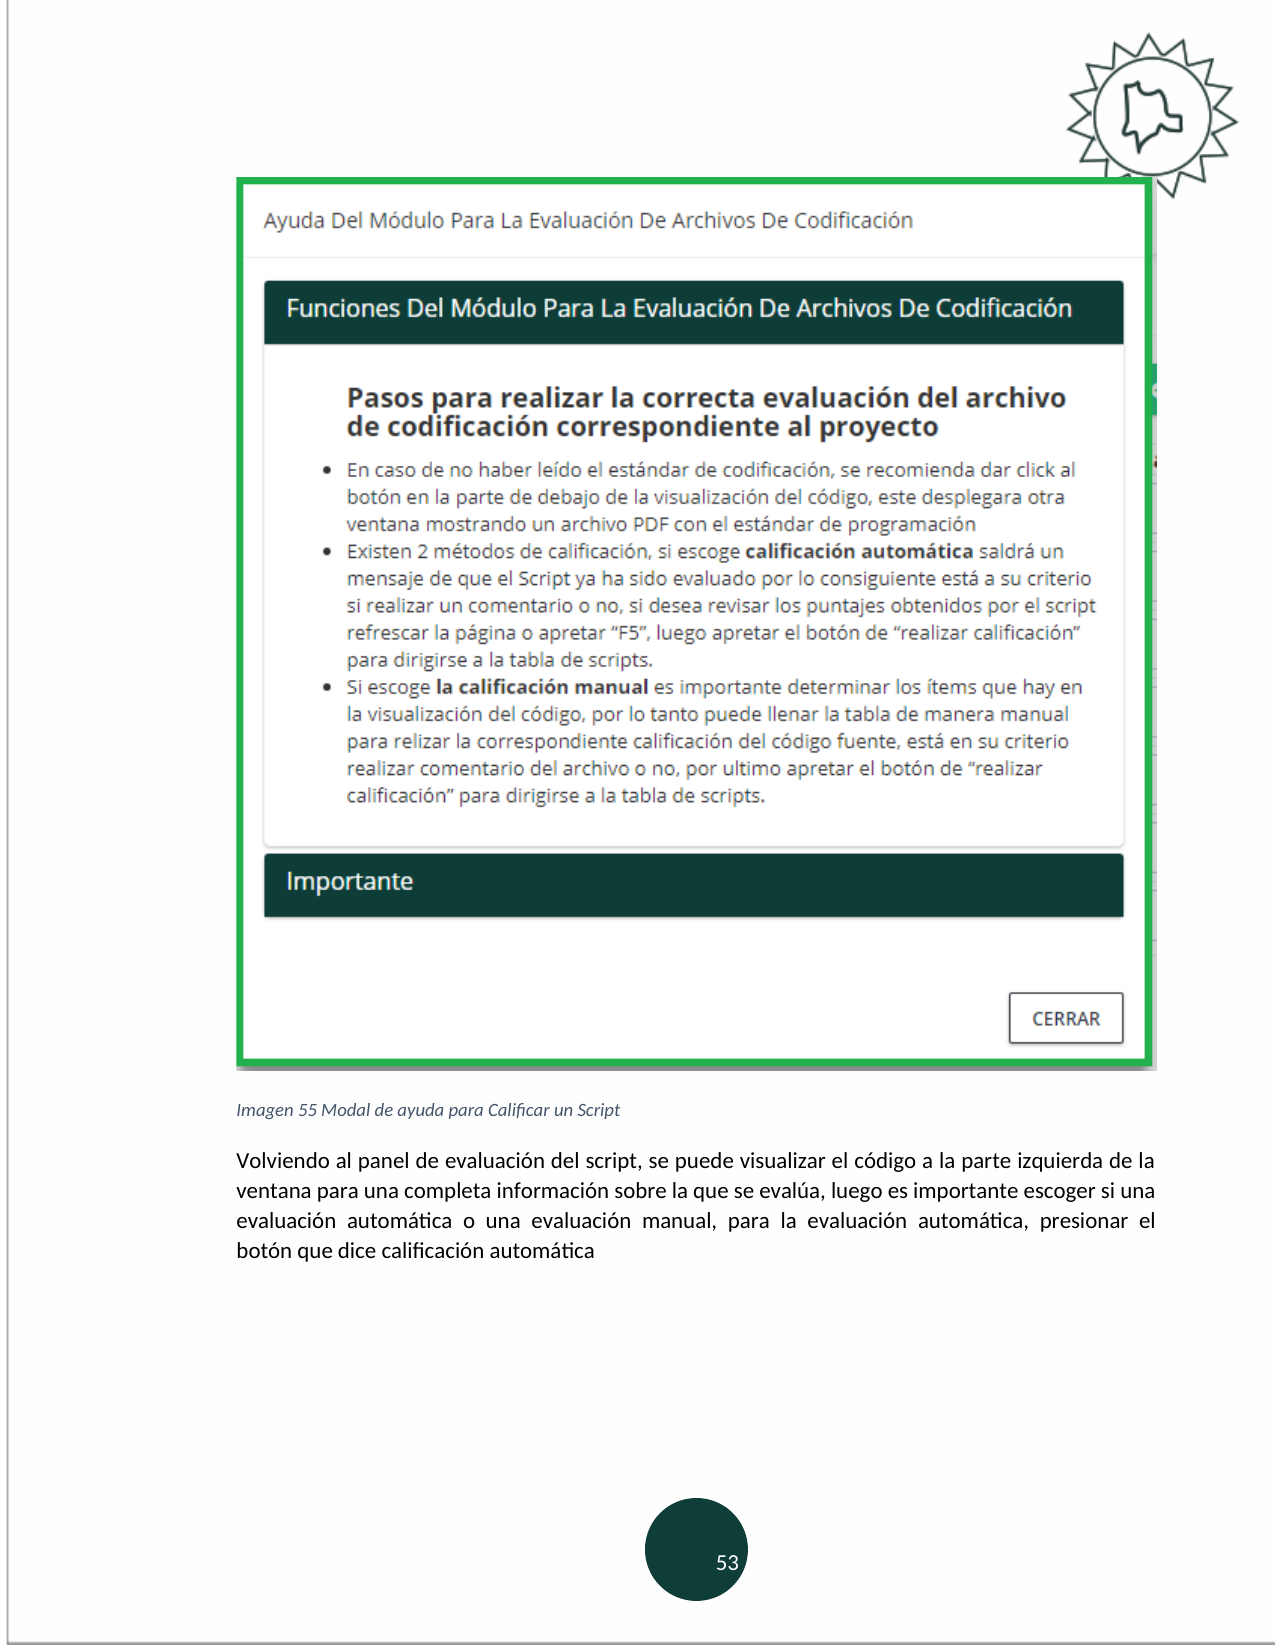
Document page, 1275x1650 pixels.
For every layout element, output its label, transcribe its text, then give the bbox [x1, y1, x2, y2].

picture [6, 0, 1275, 1645]
text Volviendo al panel de evaluación del script, se puede visualizar el código a la parte izquierda de la ventana para una completa información sobre la que se evalúa, luego es importante escoger si una evaluación automática o una evaluación manual, para la evaluación automática, presionar el botón que dice calificación automática [236, 1146, 1157, 1264]
